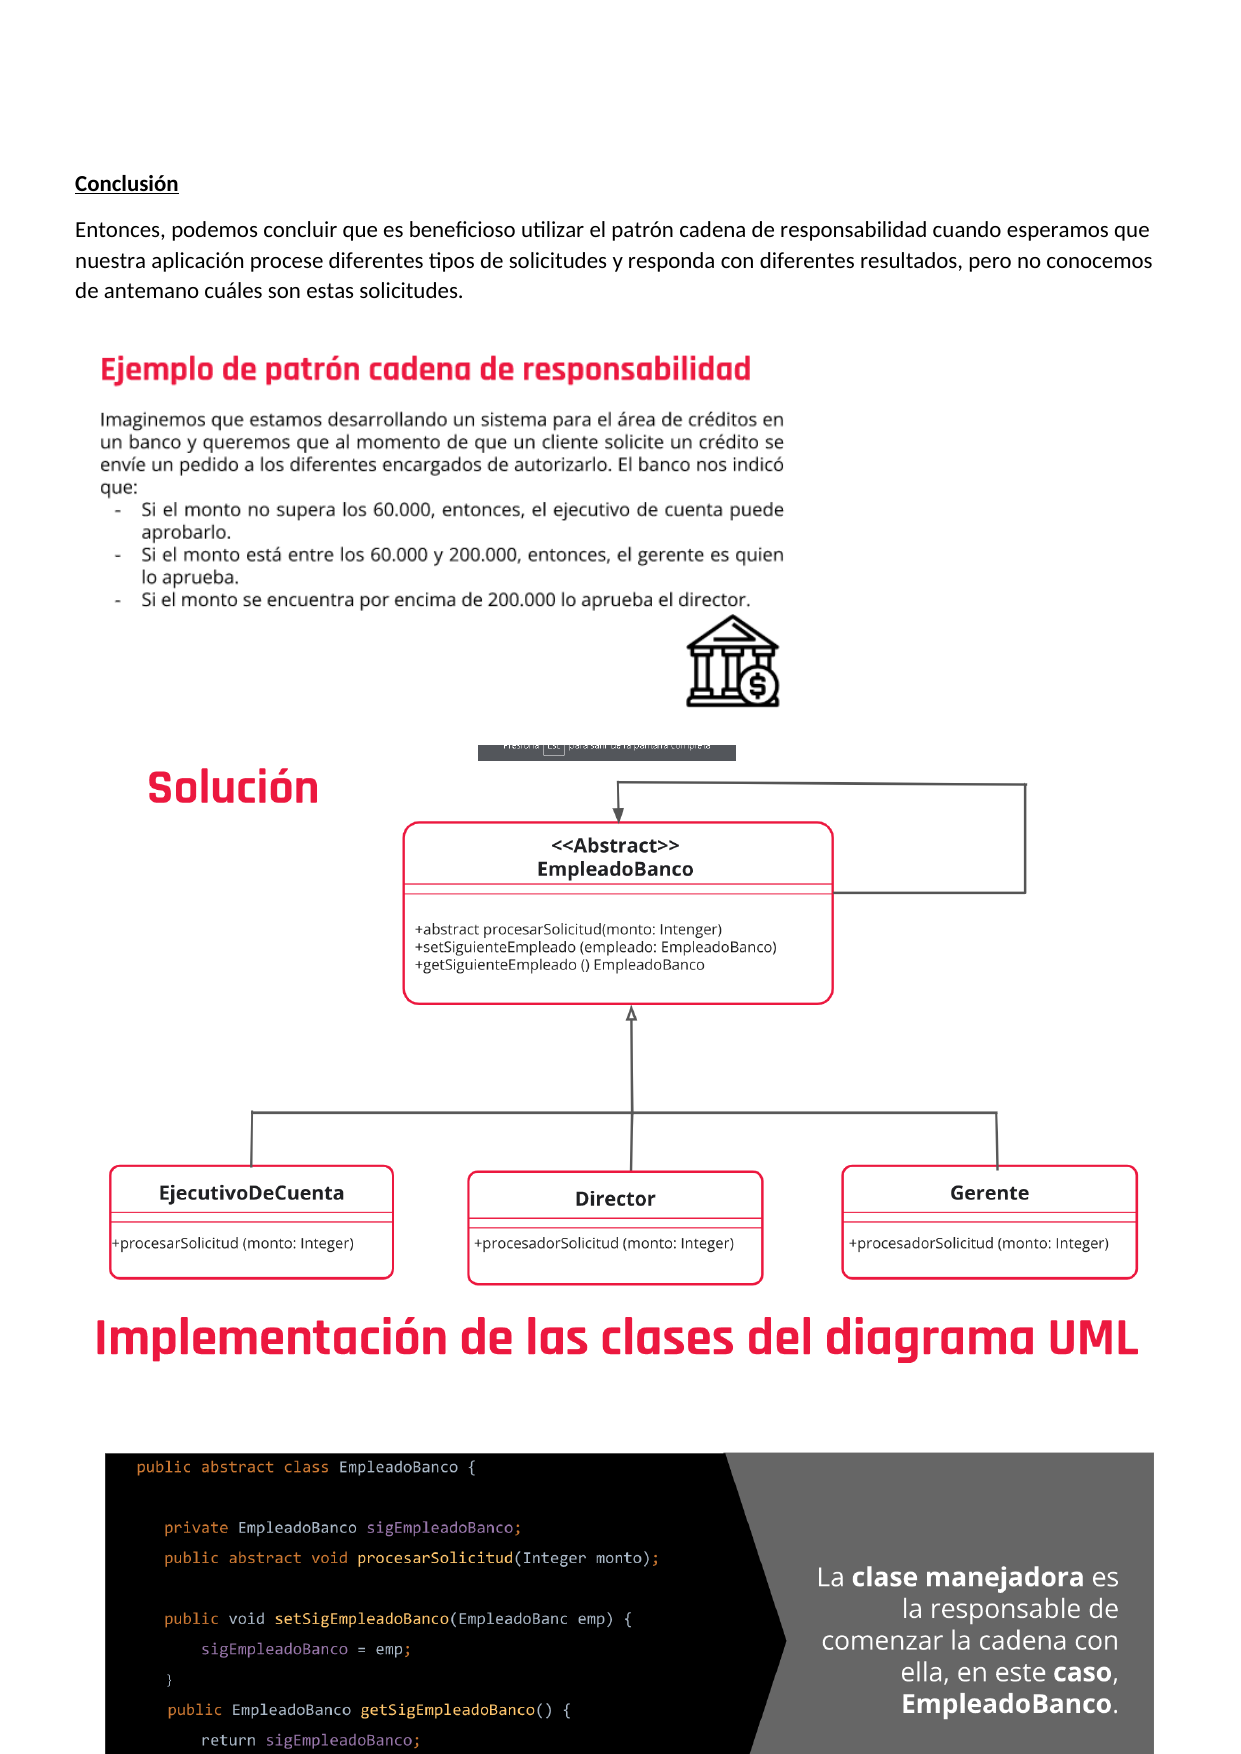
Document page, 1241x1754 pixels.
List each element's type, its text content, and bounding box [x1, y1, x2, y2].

picture [75, 1308, 1166, 1754]
picture [75, 342, 807, 716]
text Conclusión [75, 169, 1165, 197]
text Entonces, podemos concluir que es beneficioso utilizar el patrón cadena de responsabilidad cuando esperamos que nuestra aplicación procese diferentes tipos de solicitudes y responda con diferentes resultados, pero no conocemos de antemano cuáles son estas solicitudes. [75, 216, 1165, 304]
picture [75, 745, 1166, 1294]
